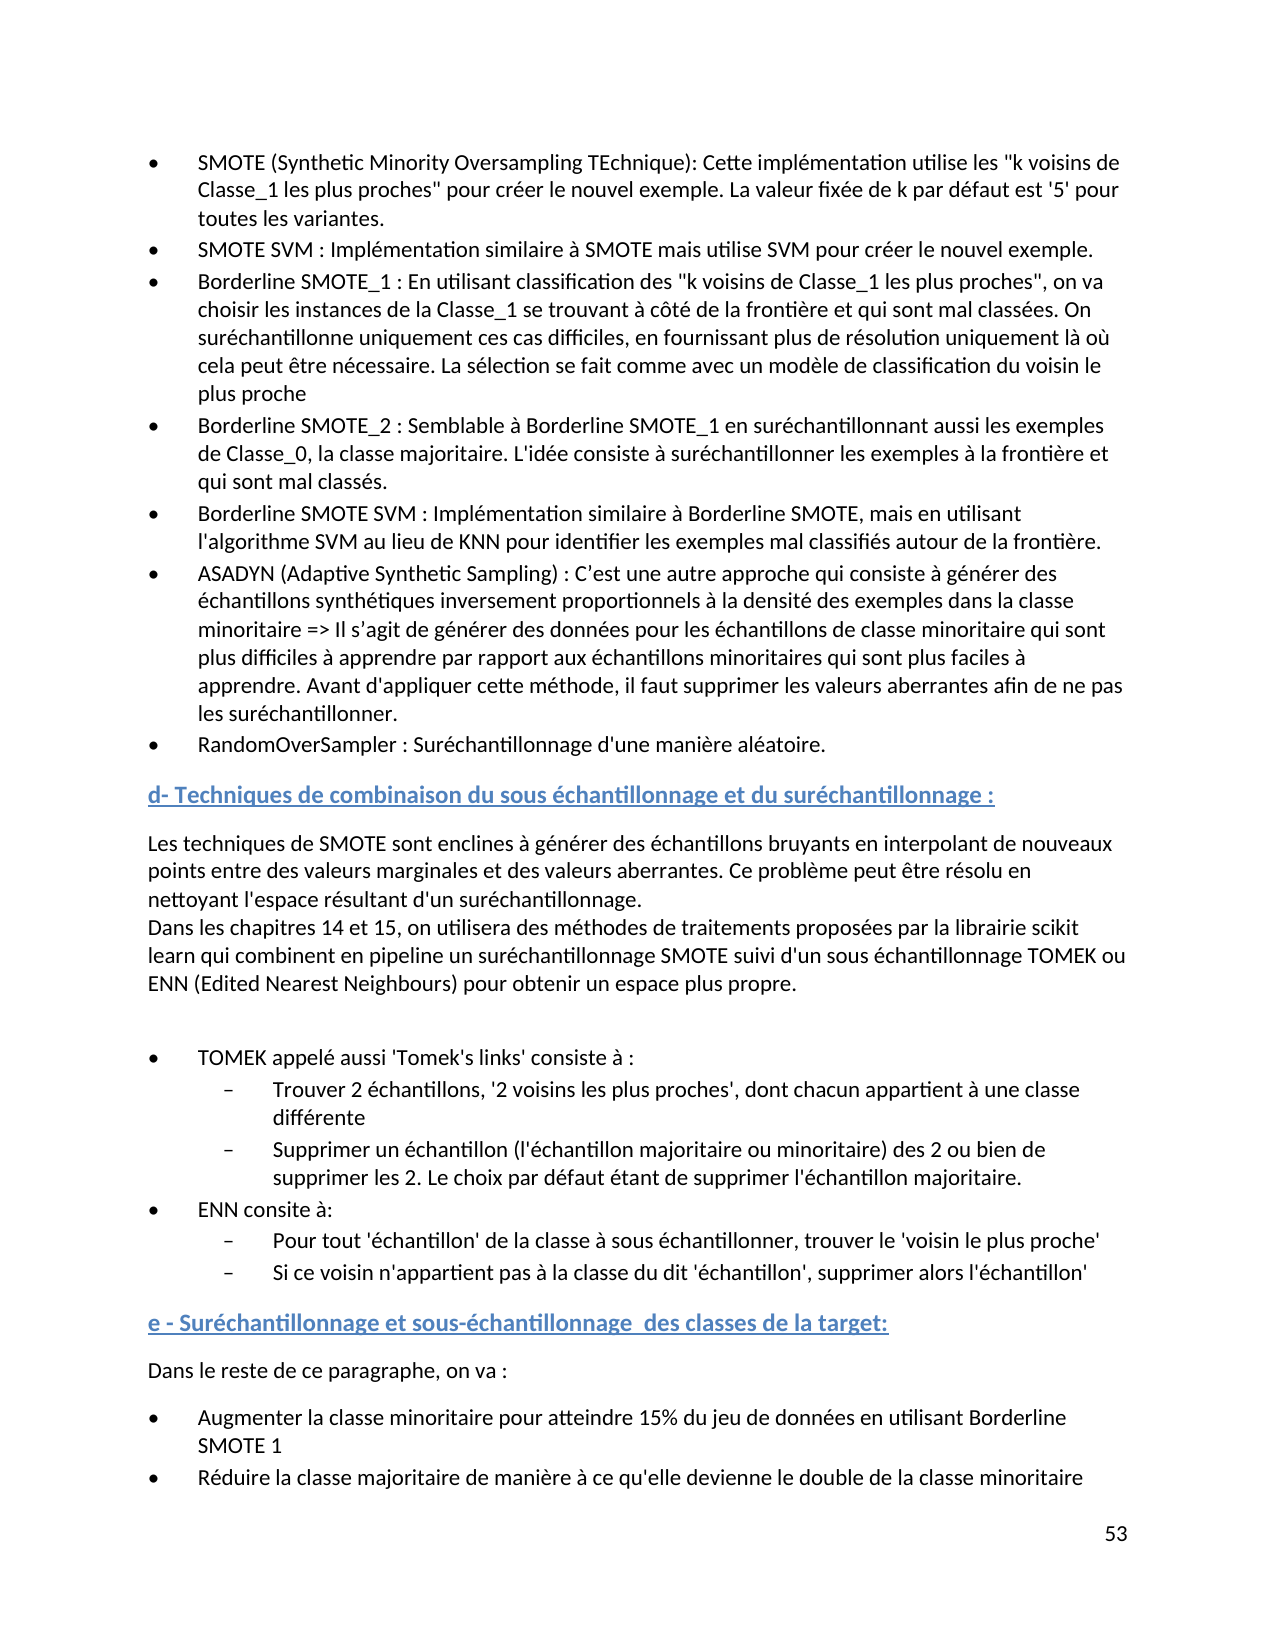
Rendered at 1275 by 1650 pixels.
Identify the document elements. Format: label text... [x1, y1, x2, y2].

list SMOTE (Synthetic Minority Oversampling TEchnique): Cette implémentation utilise les "k voisins de Classe_1 les plus proches" pour créer le nouvel exemple. La valeur fixée de k par défaut est '5' pour toutes les variantes. [148, 148, 1127, 232]
list Si ce voisin n'appartient pas à la classe du dit 'échantillon', supprimer alors l'échantillon' [223, 1258, 1127, 1286]
list ASADYN (Adaptive Synthetic Sampling) : C’est une autre approche qui consiste à générer des échantillons synthétiques inversement proportionnels à la densité des exemples dans la classe minoritaire => Il s’agit de générer des données pour les échantillons de classe minoritaire qui sont plus difficiles à apprendre par rapport aux échantillons minoritaires qui sont plus faciles à apprendre. Avant d'appliquer cette méthode, il faut supprimer les valeurs aberrantes afin de ne pas les suréchantillonner. [148, 559, 1127, 727]
text Dans le reste de ce paragraphe, on va : [148, 1357, 1127, 1384]
list RandomOverSampler : Suréchantillonnage d'une manière aléatoire. [148, 731, 1127, 758]
list Supprimer un échantillon (l'échantillon majoritaire ou minoritaire) des 2 ou bien de supprimer les 2. Le choix par défaut étant de supprimer l'échantillon majoritaire. [223, 1135, 1127, 1191]
list Trouver 2 échantillons, '2 voisins les plus proches', dont chacun appartient à une classe différente [223, 1075, 1127, 1131]
subtitle d- Techniques de combinaison du sous échantillonnage et du suréchantillonnage : [148, 779, 1127, 810]
subtitle e - Suréchantillonnage et sous-échantillonnage des classes de la target: [148, 1307, 1127, 1338]
list Réduire la classe majoritaire de manière à ce qu'elle devienne le double de la classe minoritaire [148, 1463, 1127, 1491]
list SMOTE SVM : Implémentation similaire à SMOTE mais utilise SVM pour créer le nouvel exemple. [148, 235, 1127, 263]
text Les techniques de SMOTE sont enclines à générer des échantillons bruyants en interpolant de nouveaux points entre des valeurs marginales et des valeurs aberrantes. Ce problème peut être résolu en nettoyant l'espace résultant d'un suréchantillonnage. Dans les chapitres 14 et 15, on utilisera des méthodes de traitements proposées par la librairie scikit learn qui combinent en pipeline un suréchantillonnage SMOTE suivi d'un sous échantillonnage TOMEK ou ENN (Edited Nearest Neighbours) pour obtenir un espace plus propre. [148, 829, 1127, 1025]
list Pour tout 'échantillon' de la classe à sous échantillonner, trouver le 'voisin le plus proche' [223, 1227, 1127, 1255]
list Augmenter la classe minoritaire pour atteindre 15% du jeu de données en utilisant Borderline SMOTE 1 [148, 1403, 1127, 1459]
list TOMEK appelé aussi 'Tomek's links' consiste à : [148, 1043, 1127, 1072]
list ENN consite à: [148, 1195, 1127, 1223]
list Borderline SMOTE_1 : En utilisant classification des "k voisins de Classe_1 les plus proches", on va choisir les instances de la Classe_1 se trouvant à côté de la frontière et qui sont mal classées. On suréchantillonne uniquement ces cas difficiles, en fournissant plus de résolution uniquement là où cela peut être nécessaire. La sélection se fait comme avec un modèle de classification du voisin le plus proche [148, 267, 1127, 407]
list Borderline SMOTE SVM : Implémentation similaire à Borderline SMOTE, mais en utilisant l'algorithme SVM au lieu de KNN pour identifier les exemples mal classifiés autour de la frontière. [148, 499, 1127, 555]
list Borderline SMOTE_2 : Semblable à Borderline SMOTE_1 en suréchantillonnant aussi les exemples de Classe_0, la classe majoritaire. L'idée consiste à suréchantillonner les exemples à la frontière et qui sont mal classés. [148, 411, 1127, 495]
